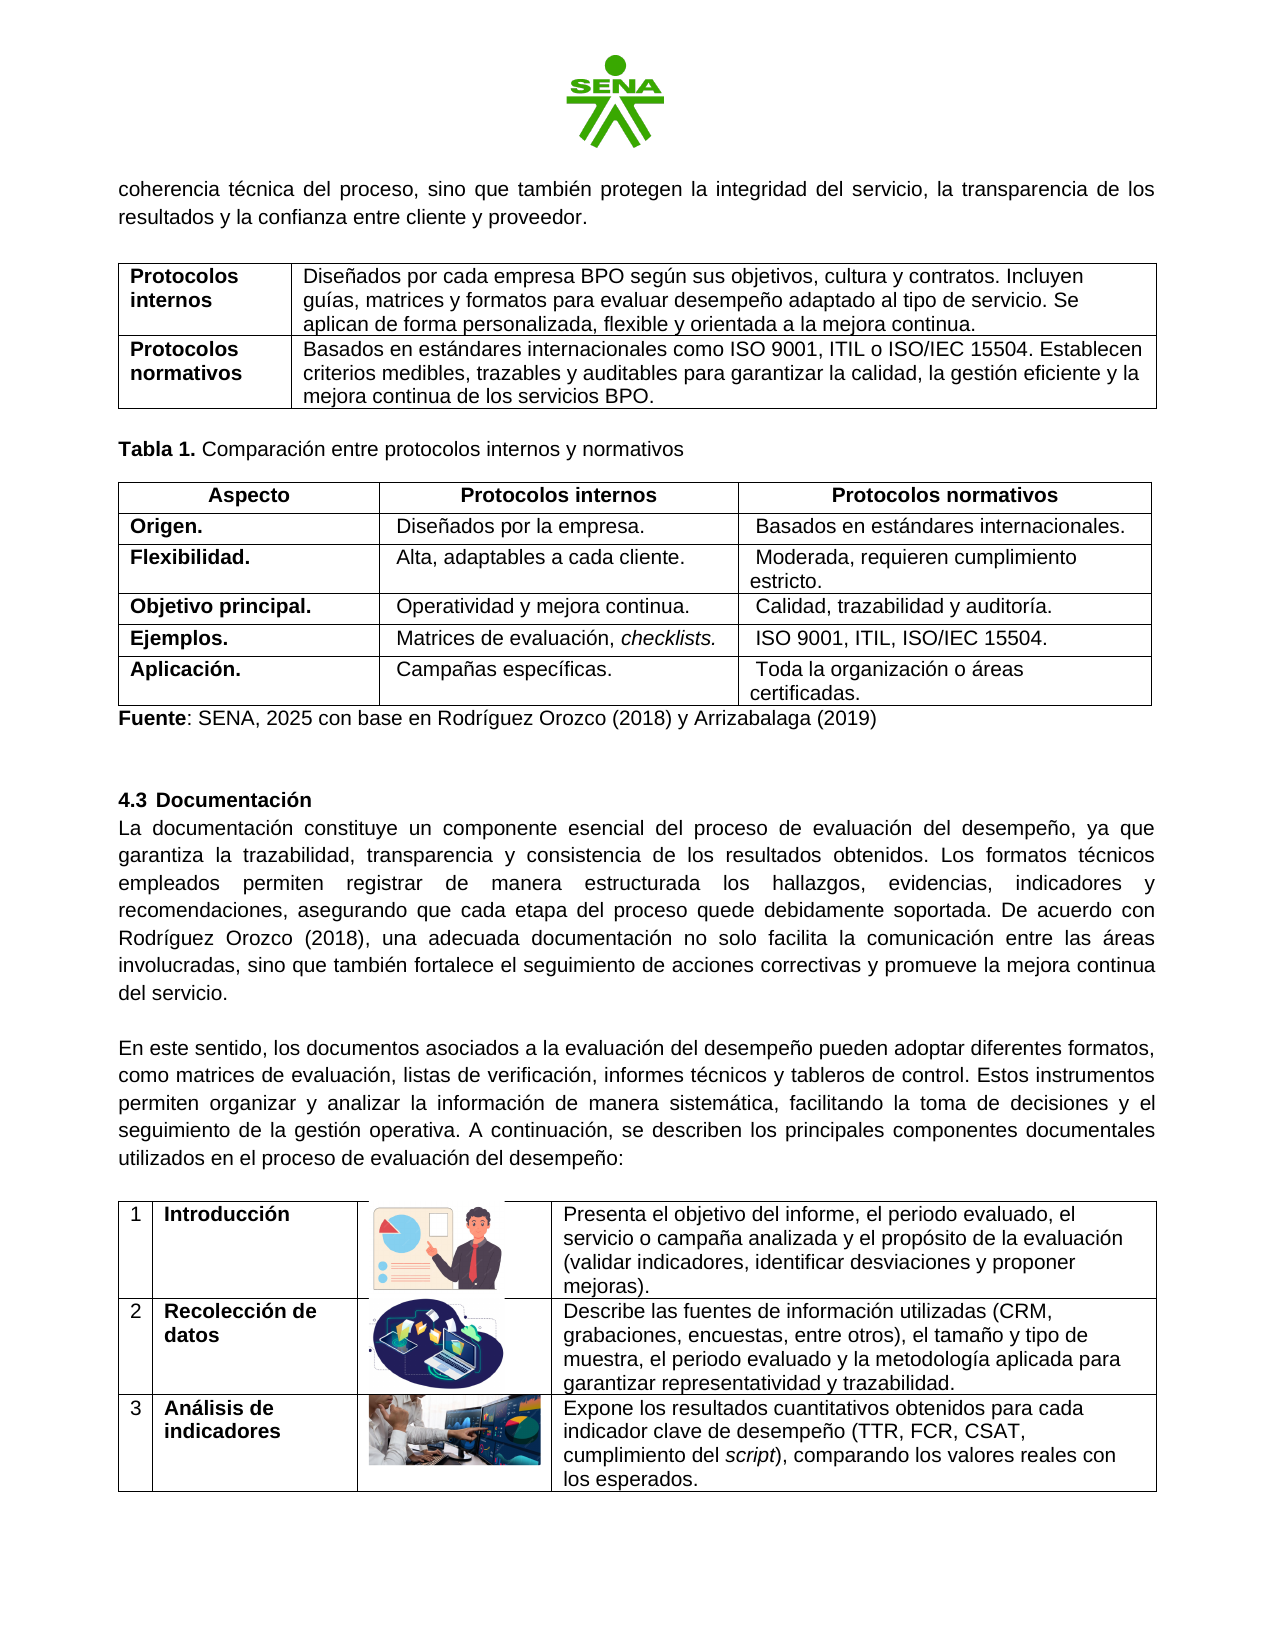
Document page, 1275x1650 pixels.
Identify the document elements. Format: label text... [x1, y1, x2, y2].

table_header Introducción [153, 1202, 357, 1297]
table_header Protocolos normativos [739, 483, 1151, 513]
picture [368, 1298, 505, 1392]
table_cell 2 [119, 1299, 152, 1394]
table_cell Basados en estándares internacionales. [739, 514, 1151, 544]
table_cell Expone los resultados cuantitativos obtenidos para cada indicador clave de desempeño (TTR, FCR, CSAT, cumplimiento del script), comparando los valores reales con los esperados. [552, 1395, 1156, 1491]
table_cell [358, 1299, 551, 1394]
table_cell [358, 1395, 551, 1491]
table_cell Operatividad y mejora continua. [380, 594, 738, 624]
list Documentación [118, 788, 1157, 812]
table_cell 3 [119, 1395, 152, 1491]
table_header Diseñados por cada empresa BPO según sus objetivos, cultura y contratos. Incluyen guías, matrices y formatos para evaluar desempeño adaptado al tipo de servicio. Se aplican de forma personalizada, flexible y orientada a la mejora continua. [292, 264, 1156, 335]
text En este sentido, los documentos asociados a la evaluación del desempeño pueden adoptar diferentes formatos, como matrices de evaluación, listas de verificación, informes técnicos y tableros de control. Estos instrumentos permiten organizar y analizar la información de manera sistemática, facilitando la toma de decisiones y el seguimiento de la gestión operativa. A continuación, se describen los principales componentes documentales utilizados en el proceso de evaluación del desempeño: [118, 1036, 1157, 1169]
table_cell Protocolos normativos [119, 336, 291, 408]
table_cell Basados en estándares internacionales como ISO 9001, ITIL o ISO/IEC 15504. Establecen criterios medibles, trazables y auditables para garantizar la calidad, la gestión eficiente y la mejora continua de los servicios BPO. [292, 336, 1156, 408]
table_cell Análisis de indicadores [153, 1395, 357, 1491]
table_cell Describe las fuentes de información utilizadas (CRM, grabaciones, encuestas, entre otros), el tamaño y tipo de muestra, el periodo evaluado y la metodología aplicada para garantizar representatividad y trazabilidad. [552, 1299, 1156, 1394]
table_cell ISO 9001, ITIL, ISO/IEC 15504. [739, 625, 1151, 656]
table_header [358, 1202, 551, 1297]
picture [368, 1201, 505, 1294]
table_cell Diseñados por la empresa. [380, 514, 738, 544]
table_cell Origen. [119, 514, 379, 544]
table_header 1 [119, 1202, 152, 1297]
table_cell Toda la organización o áreas certificadas. [739, 657, 1151, 704]
table_cell Flexibilidad. [119, 545, 379, 593]
text Tabla 1. Comparación entre protocolos internos y normativos [118, 437, 1157, 461]
table_header Protocolos internos [380, 483, 738, 513]
table_cell Objetivo principal. [119, 594, 379, 624]
text Fuente: SENA, 2025 con base en Rodríguez Orozco (2018) y Arrizabalaga (2019) [118, 706, 1157, 729]
table_cell Moderada, requieren cumplimiento estricto. [739, 545, 1151, 593]
table_cell Calidad, trazabilidad y auditoría. [739, 594, 1151, 624]
table_cell Aplicación. [119, 657, 379, 704]
table_header Presenta el objetivo del informe, el periodo evaluado, el servicio o campaña analizada y el propósito de la evaluación (validar indicadores, identificar desviaciones y proponer mejoras). [552, 1202, 1156, 1297]
table_cell Ejemplos. [119, 625, 379, 656]
picture [368, 1395, 541, 1466]
table_cell Alta, adaptables a cada cliente. [380, 545, 738, 593]
table_cell Recolección de datos [153, 1299, 357, 1394]
table_cell Campañas específicas. [380, 657, 738, 704]
text La documentación constituye un componente esencial del proceso de evaluación del desempeño, ya que garantiza la trazabilidad, transparencia y consistencia de los resultados obtenidos. Los formatos técnicos empleados permiten registrar de manera estructurada los hallazgos, evidencias, indicadores y recomendaciones, asegurando que cada etapa del proceso quede debidamente soportada. De acuerdo con Rodríguez Orozco (2018), una adecuada documentación no solo facilita la comunicación entre las áreas involucradas, sino que también fortalece el seguimiento de acciones correctivas y promueve la mejora continua del servicio. [118, 816, 1157, 1004]
table_cell Matrices de evaluación, checklists. [380, 625, 738, 656]
table_header Aspecto [119, 483, 379, 513]
table_header Protocolos internos [119, 264, 291, 335]
picture [566, 55, 664, 148]
